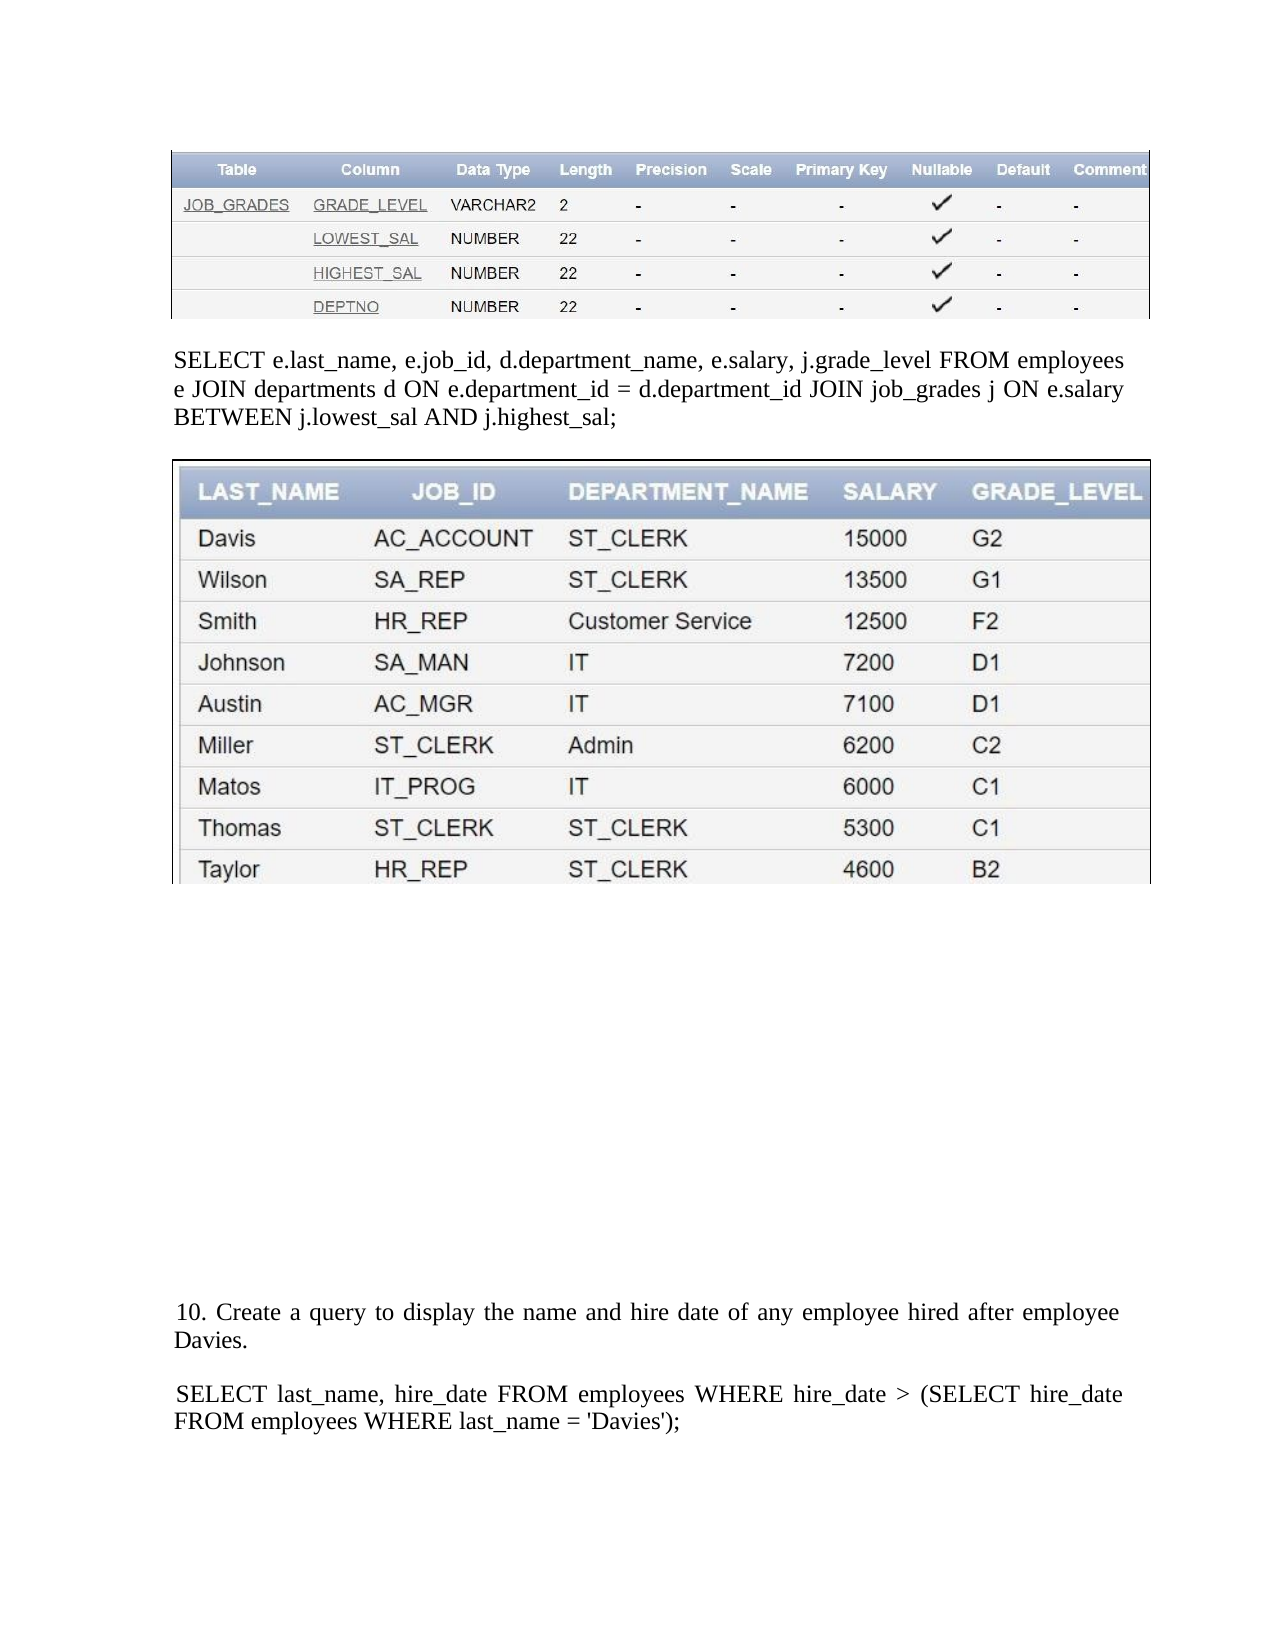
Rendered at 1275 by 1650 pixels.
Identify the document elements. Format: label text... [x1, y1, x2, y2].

picture [173, 461, 1150, 884]
picture [172, 149, 1149, 319]
text SELECT e.last_name, e.job_id, d.department_name, e.salary, j.grade_level FROM employees e JOIN departments d ON e.department_id = d.department_id JOIN job_grades j ON e.salary BETWEEN j.lowest_sal AND j.highest_sal; [173, 345, 1125, 431]
text SELECT last_name, hire_date FROM employees WHERE hire_date > (SELECT hire_date FROM employees WHERE last_name = 'Davies'); [173, 1381, 1124, 1435]
list Create a query to display the name and hire date of any employee hired after employee Davies. [173, 1299, 1123, 1353]
